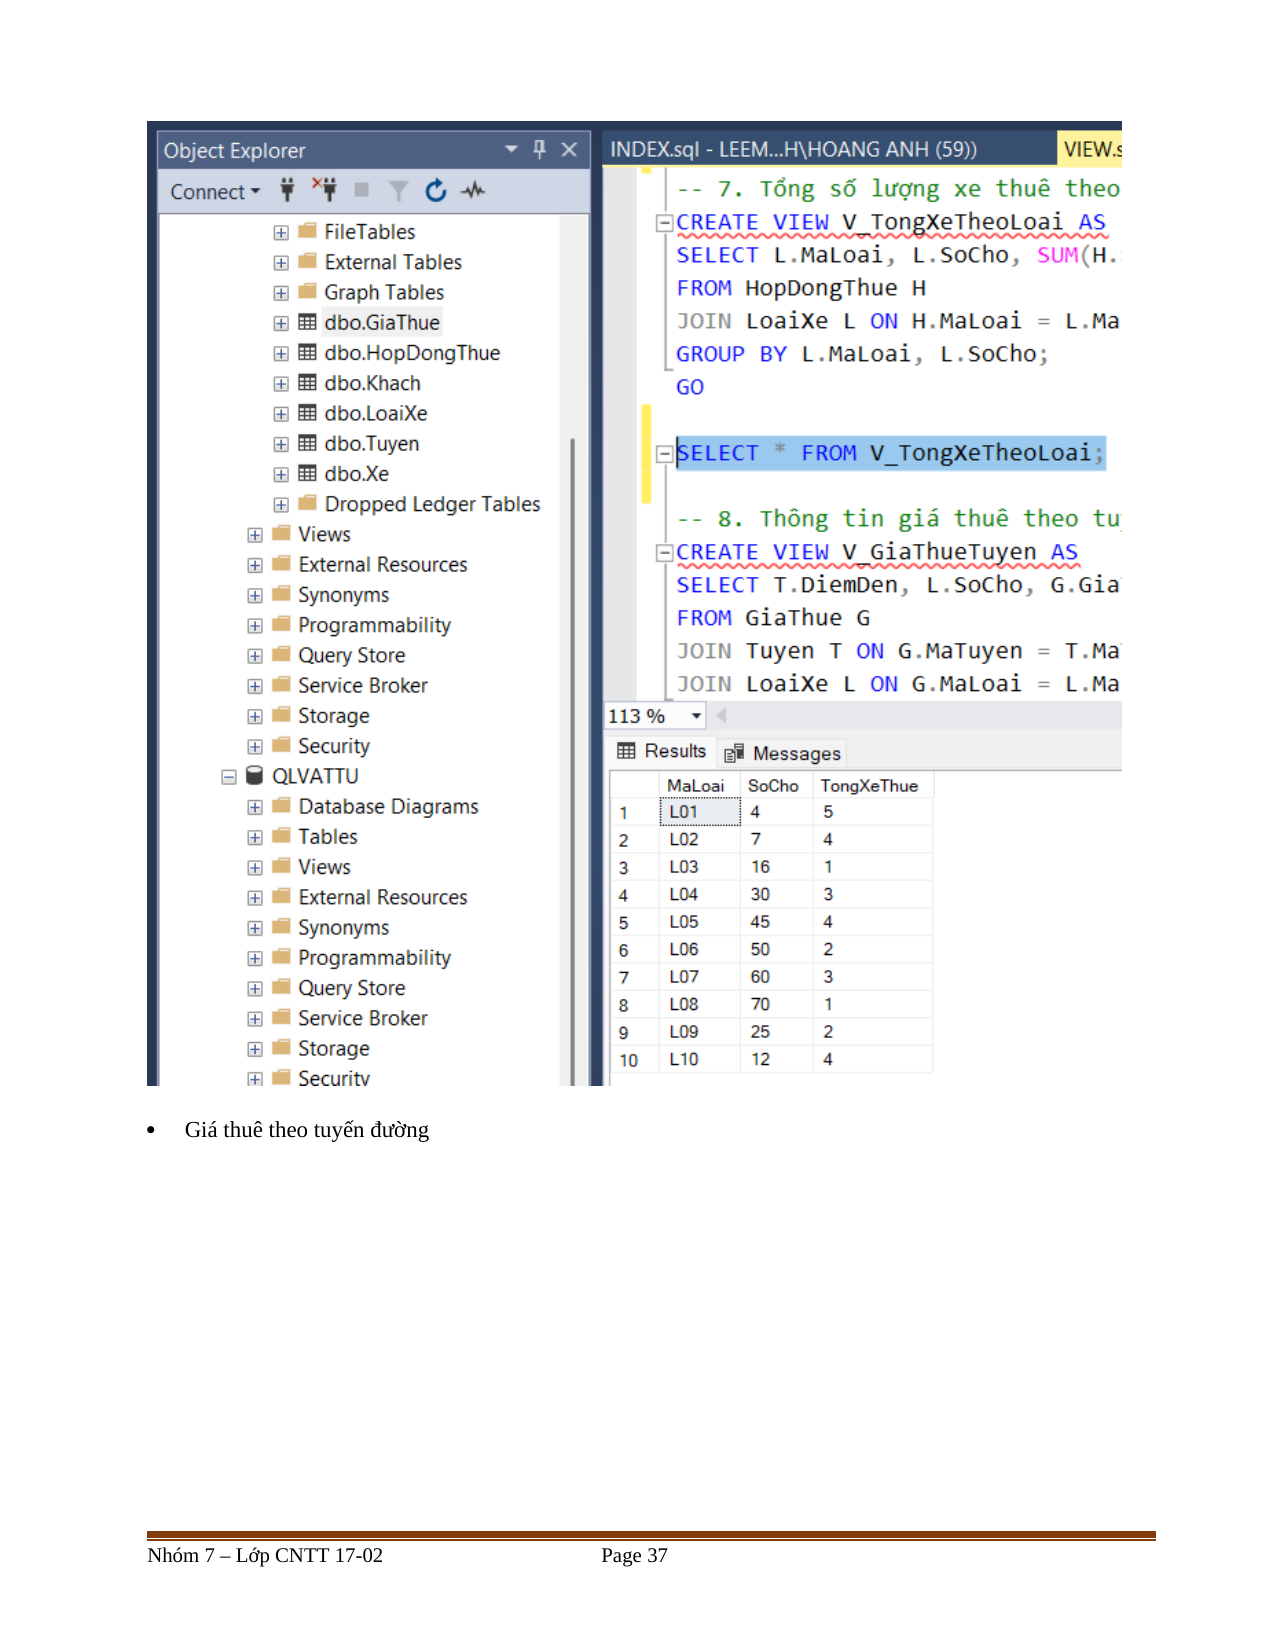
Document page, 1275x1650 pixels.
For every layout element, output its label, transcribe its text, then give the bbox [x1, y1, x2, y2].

text Giá thuê theo tuyến đường [147, 1116, 1156, 1143]
picture [147, 121, 1122, 1086]
